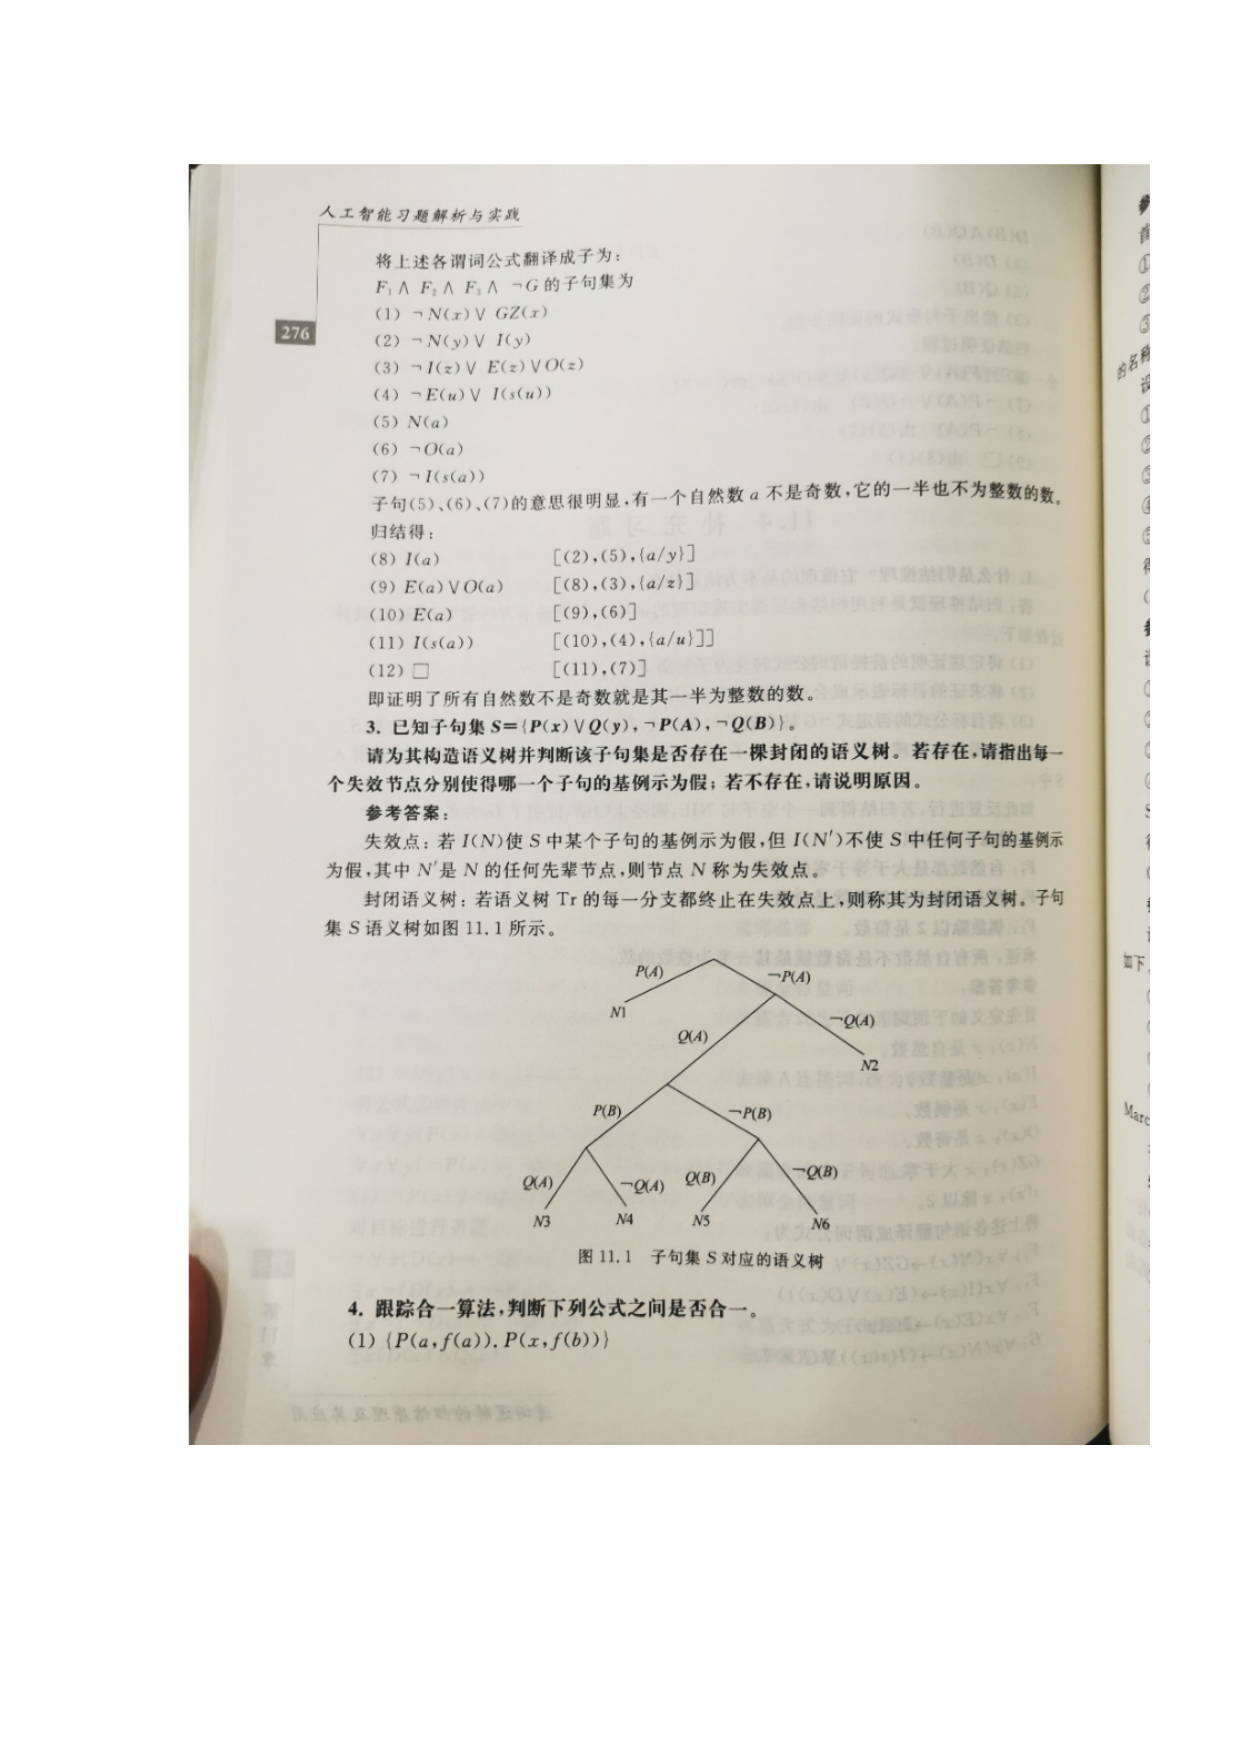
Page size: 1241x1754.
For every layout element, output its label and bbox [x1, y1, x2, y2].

picture [190, 165, 1150, 1443]
